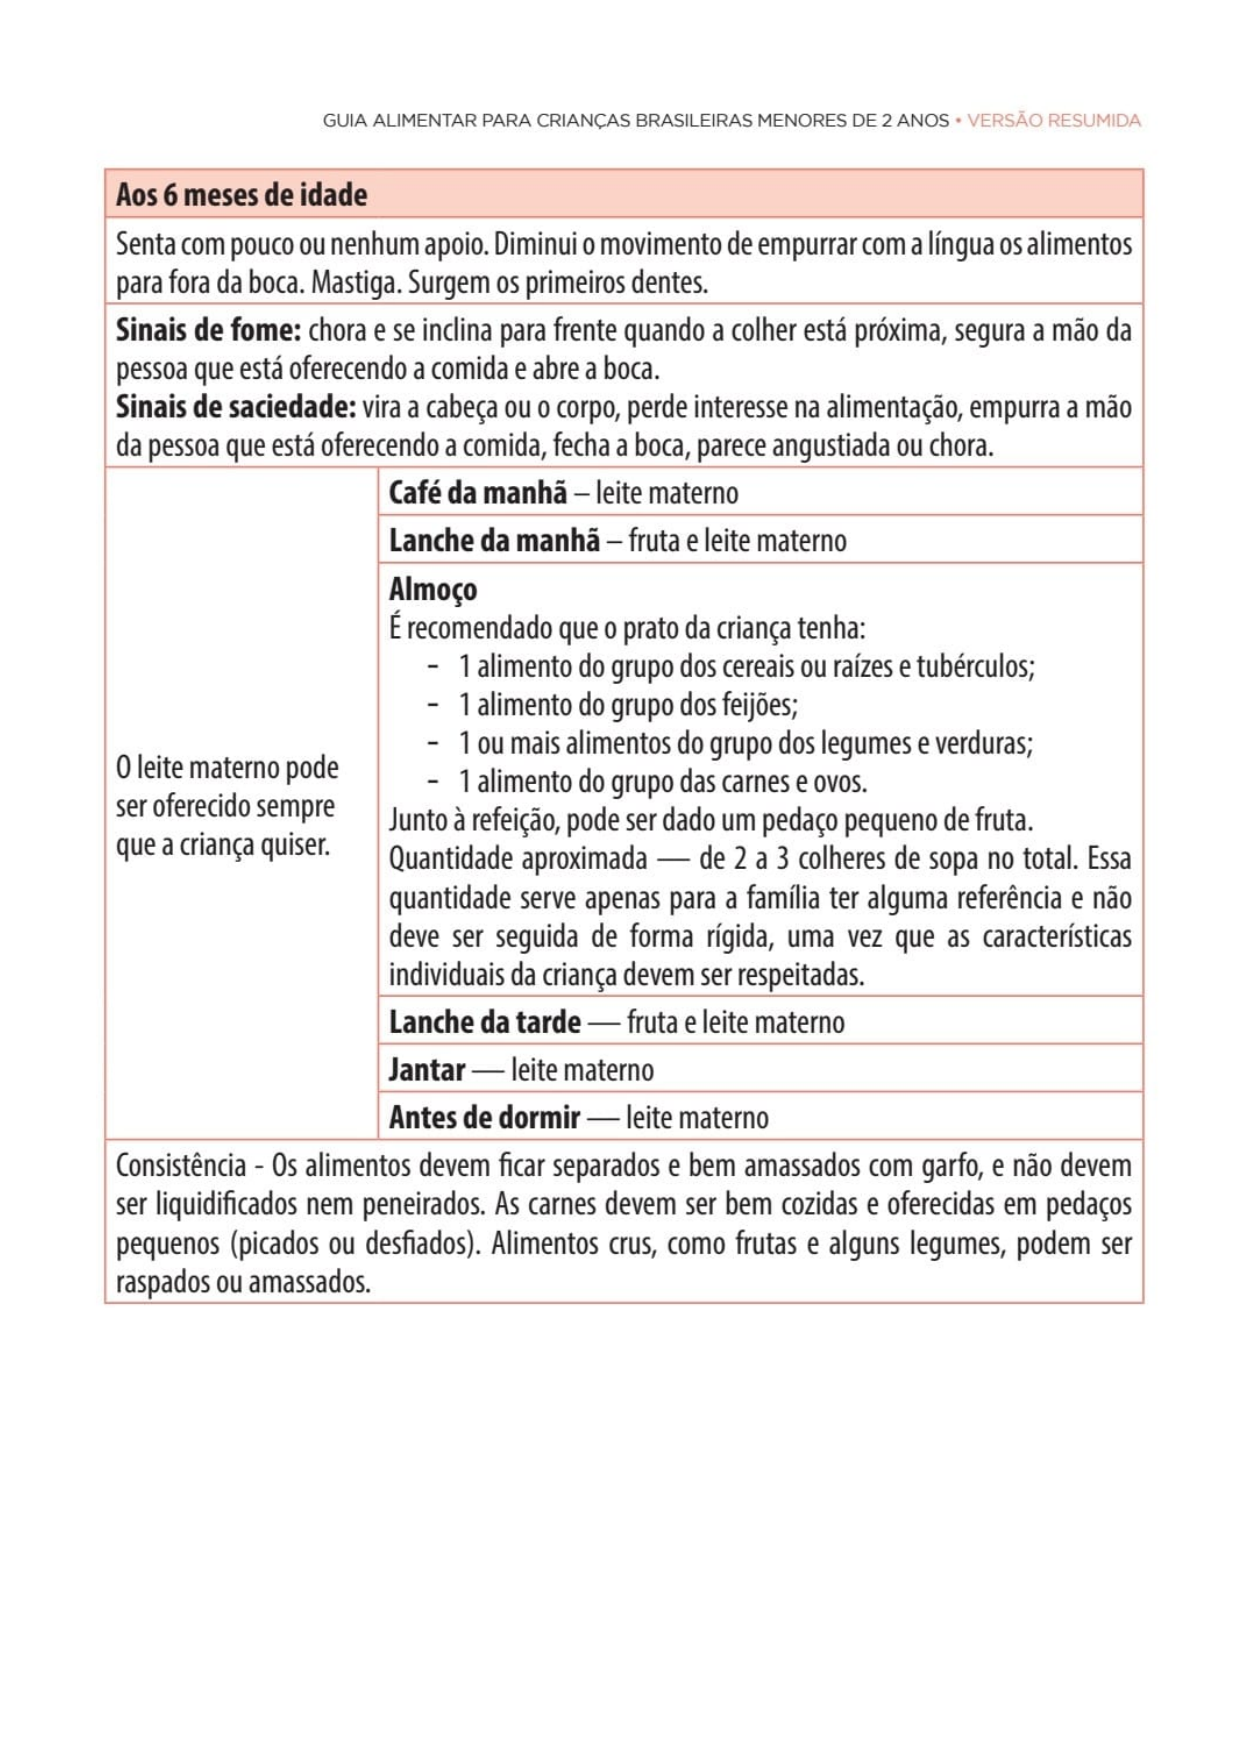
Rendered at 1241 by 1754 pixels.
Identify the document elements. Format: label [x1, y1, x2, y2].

picture [59, 59, 1182, 1339]
